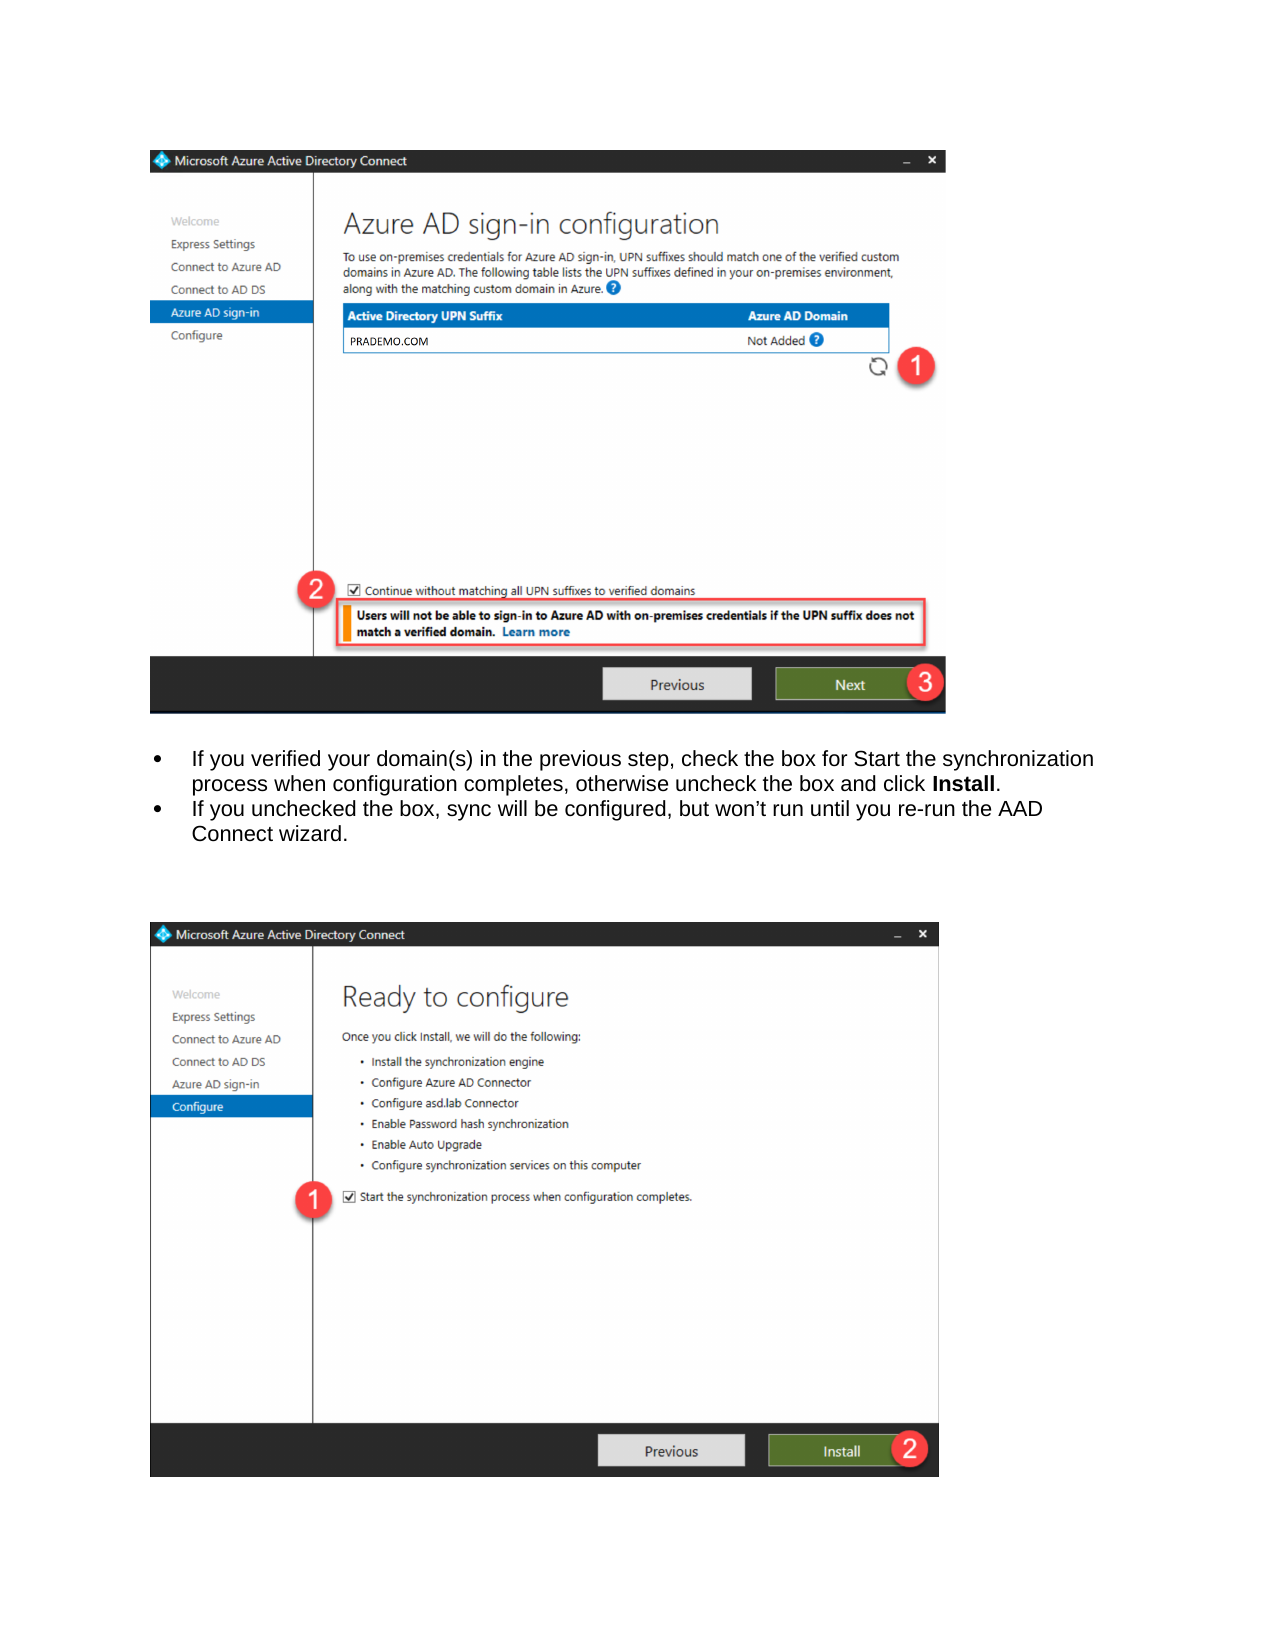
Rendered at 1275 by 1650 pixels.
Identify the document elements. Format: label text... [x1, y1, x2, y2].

picture [150, 922, 939, 1478]
list If you unchecked the box, sync will be configured, but won’t run until you re-run the AAD Connect wizard. [154, 796, 1125, 847]
picture [150, 150, 946, 715]
list If you verified your domain(s) in the previous step, check the box for Start the synchronization process when configuration completes, otherwise uncheck the box and click Install. [154, 746, 1125, 796]
